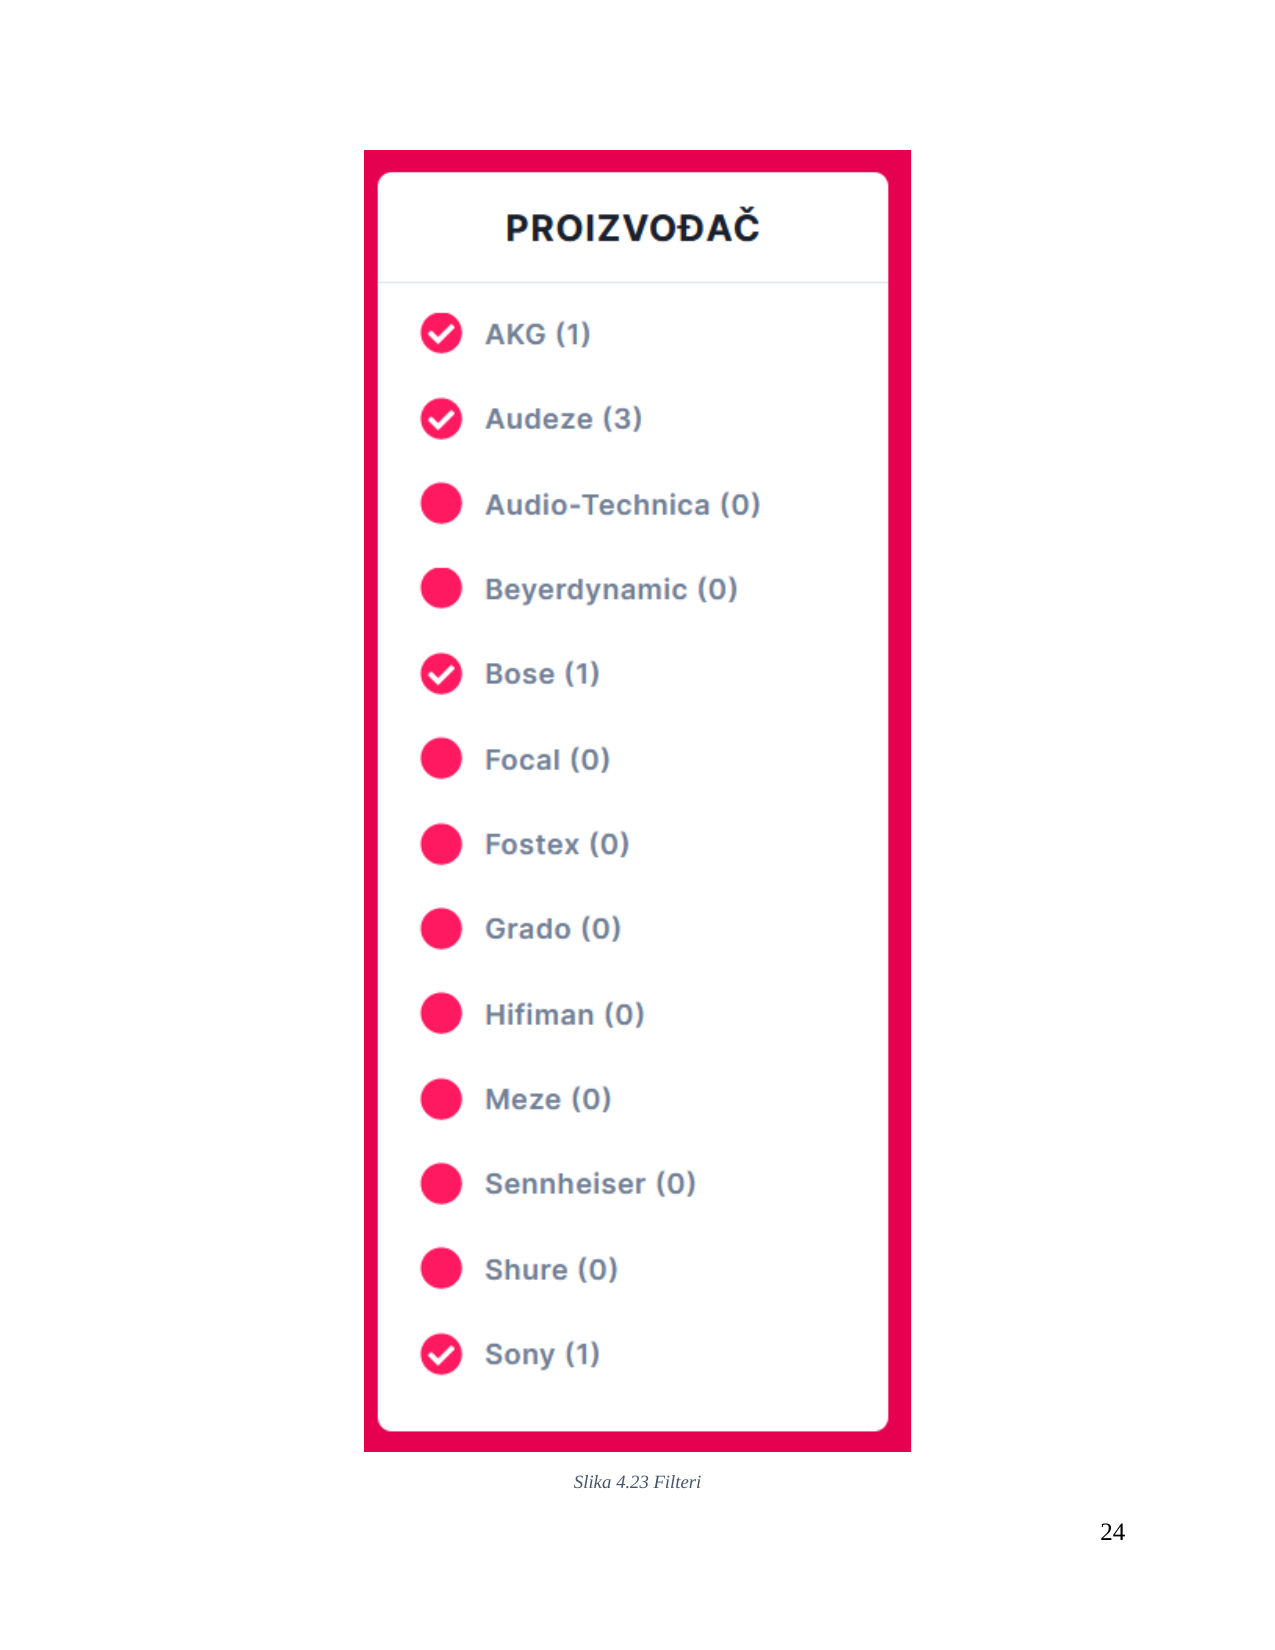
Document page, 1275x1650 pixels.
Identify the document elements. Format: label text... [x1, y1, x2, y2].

picture [364, 150, 912, 1452]
